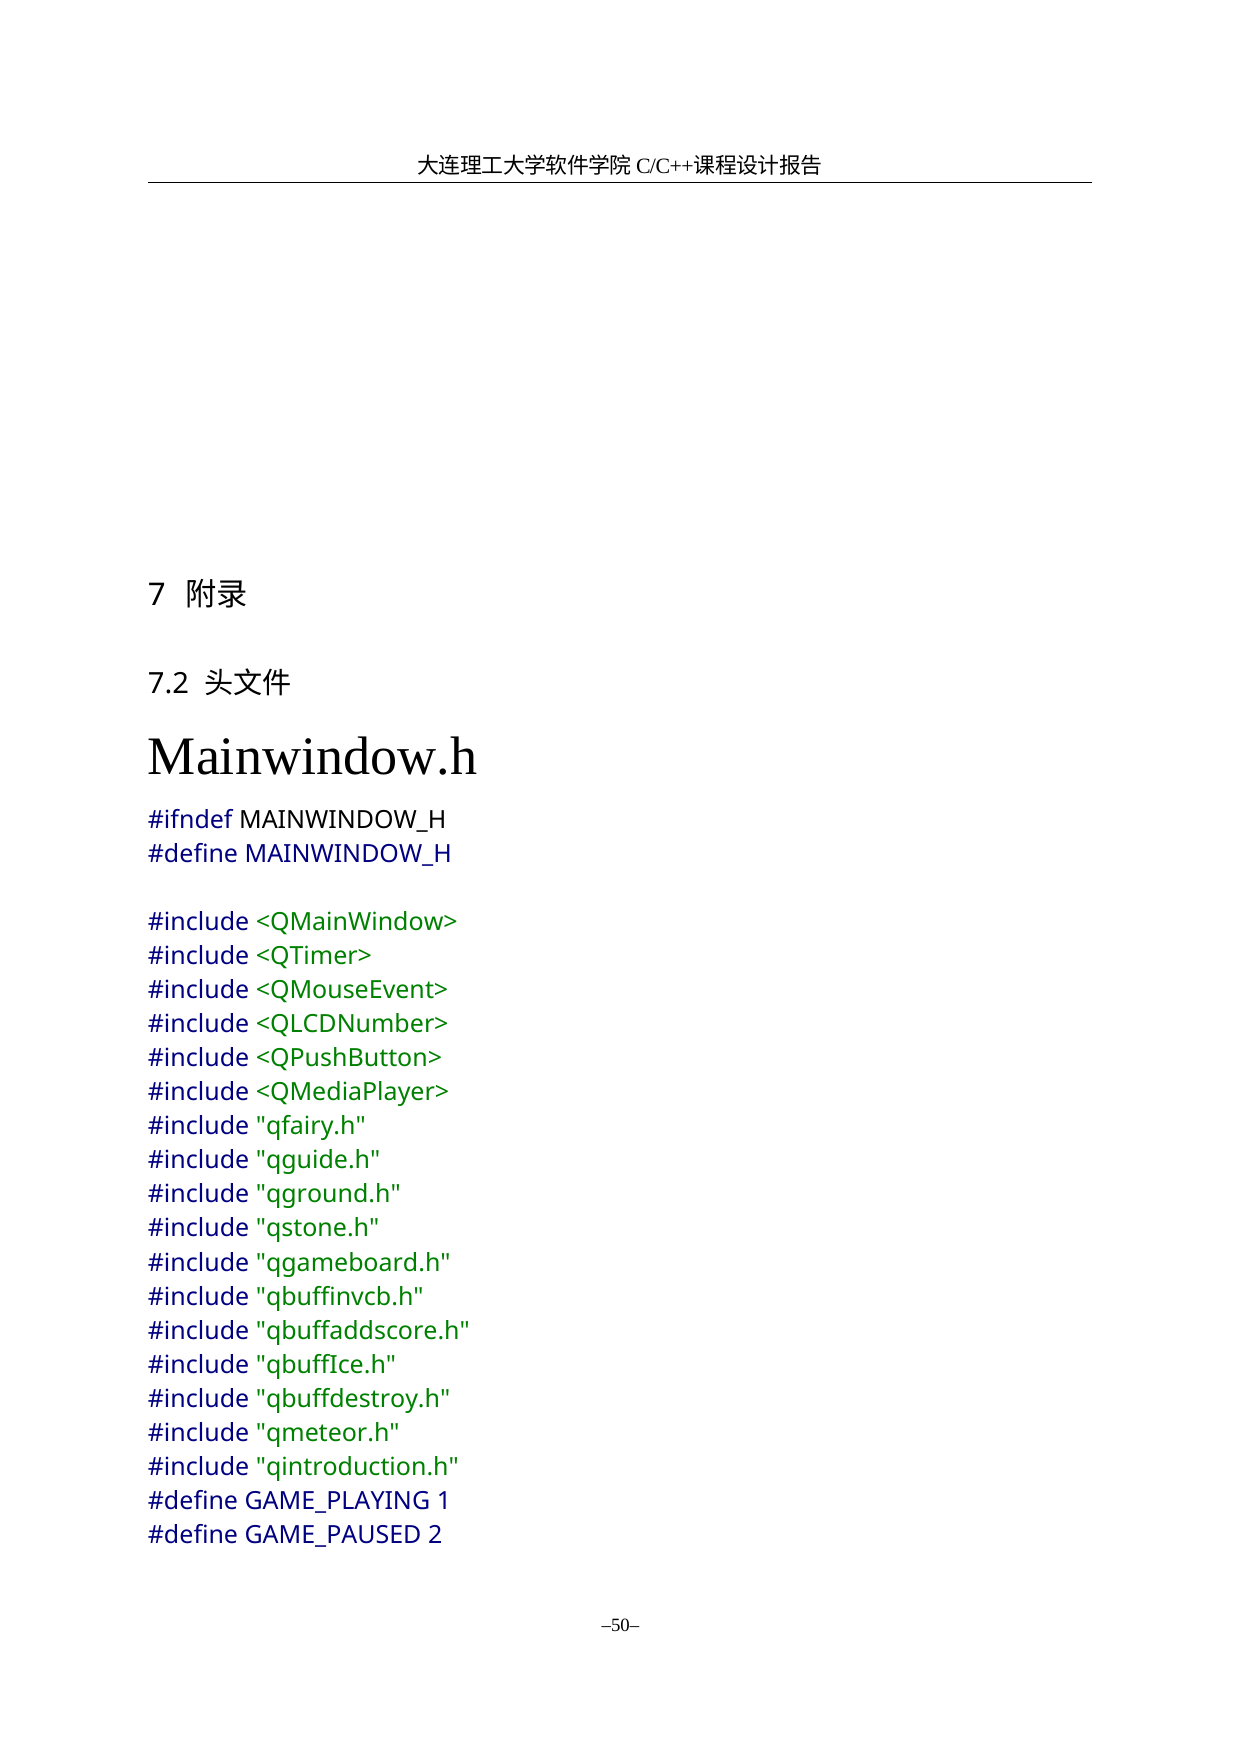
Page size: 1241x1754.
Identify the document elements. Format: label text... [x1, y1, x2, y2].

text #include <QMouseEvent> [148, 972, 1092, 1006]
text #include "qgameboard.h" [148, 1244, 1092, 1278]
text #ifndef MAINWINDOW_H [148, 801, 1092, 835]
text #define MAINWINDOW_H [148, 835, 1092, 869]
subtitle 附录 [148, 569, 1092, 614]
text #include <QMediaPlayer> [148, 1074, 1092, 1108]
text #include "qmeteor.h" [148, 1414, 1092, 1448]
text #include "qbuffaddscore.h" [148, 1312, 1092, 1346]
text #include <QLCDNumber> [148, 1006, 1092, 1040]
text #include "qbuffIce.h" [148, 1346, 1092, 1380]
text #define GAME_PAUSED 2 [148, 1517, 1092, 1551]
text Mainwindow.h [148, 723, 1092, 786]
text #include <QPushButton> [148, 1040, 1092, 1074]
subtitle 7.2 头文件 [148, 660, 1092, 702]
text #include "qguide.h" [148, 1142, 1092, 1176]
text #include "qground.h" [148, 1176, 1092, 1210]
text #include "qintroduction.h" [148, 1448, 1092, 1483]
text #define GAME_PLAYING 1 [148, 1483, 1092, 1517]
text #include "qbuffdestroy.h" [148, 1380, 1092, 1414]
text #include <QMainWindow> [148, 903, 1092, 938]
text #include "qbuffinvcb.h" [148, 1278, 1092, 1312]
text #include <QTimer> [148, 938, 1092, 972]
text #include "qstone.h" [148, 1210, 1092, 1244]
text #include "qfairy.h" [148, 1108, 1092, 1142]
